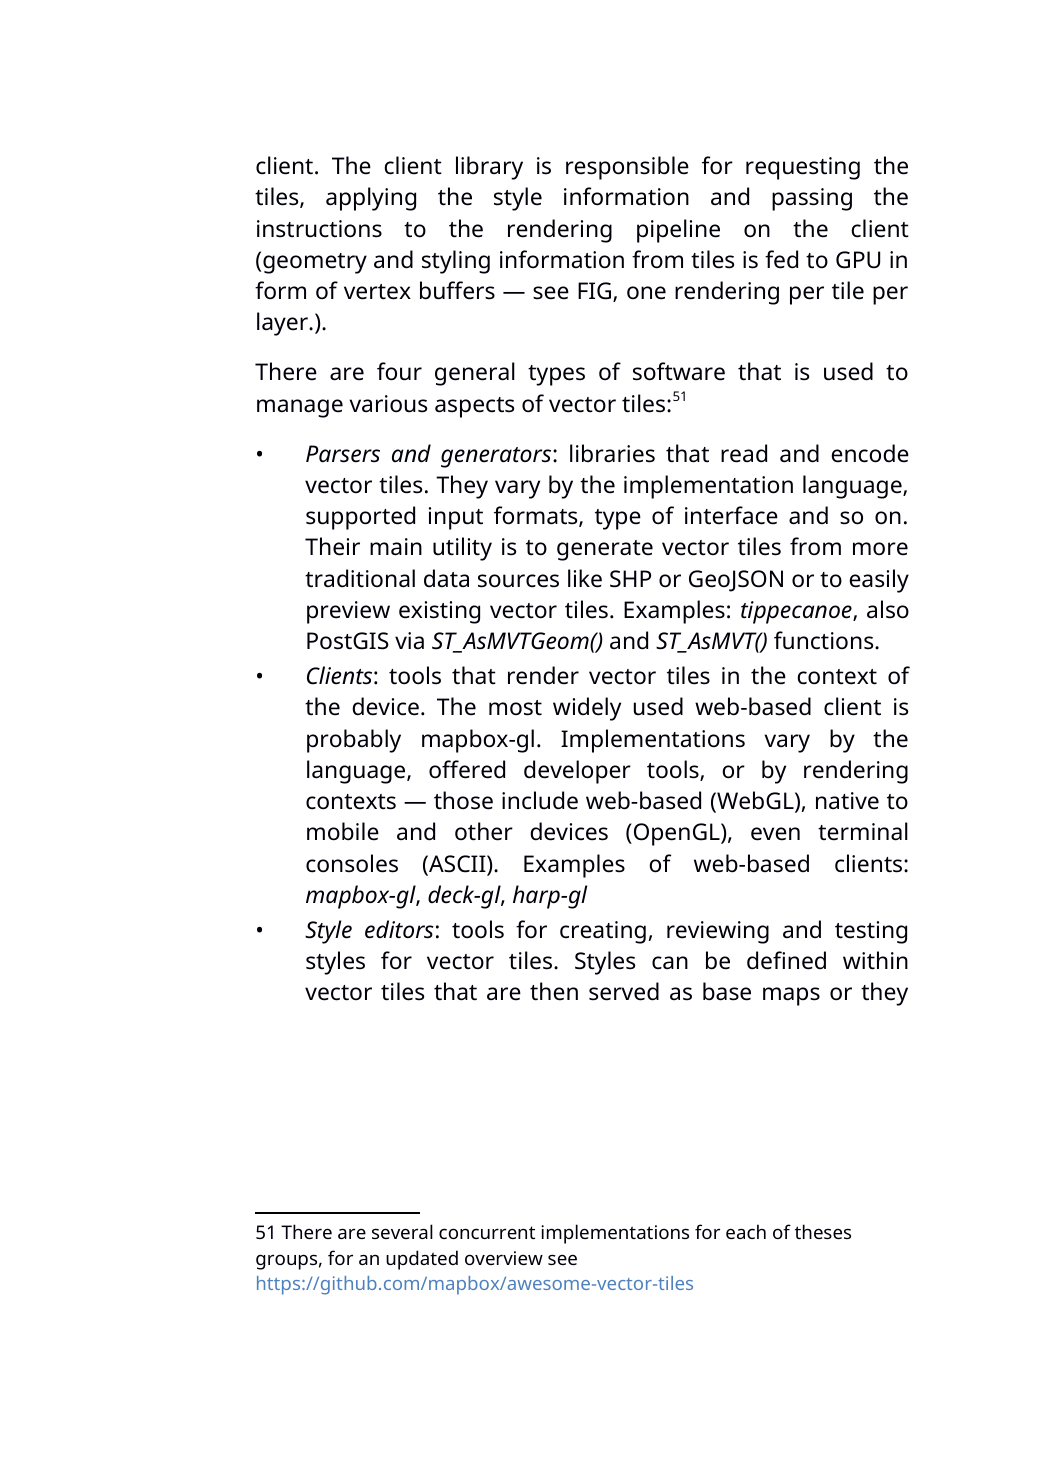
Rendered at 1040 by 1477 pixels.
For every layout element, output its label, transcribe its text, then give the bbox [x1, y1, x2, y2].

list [255, 914, 910, 1039]
list Parsers and generators: libraries that read and encode vector tiles. They vary by the implementation language, supported input formats, type of interface and so on. Their main utility is to generate vector tiles from more traditional data sources like SHP or GeoJSON or to easily preview existing vector tiles. Examples: tippecanoe, also PostGIS via ST_AsMVTGeom() and ST_AsMVT() functions. [255, 437, 910, 656]
text There are four general types of software that is used to manage various aspects of vector tiles: [255, 356, 910, 419]
text In contrast to raster tiles, rendering happens at the very end of the data exchange process between the server and the client. The client library is responsible for requesting the tiles, applying the style information and passing the instructions to the rendering pipeline on the client (geometry and styling information from tiles is fed to GPU in form of vertex buffers — see FIG, one rendering per tile per layer.). [255, 150, 910, 337]
list Clients: tools that render vector tiles in the context of the device. The most widely used web-based client is probably mapbox-gl. Implementations vary by the language, offered developer tools, or by rendering contexts — those include web-based (WebGL), native to mobile and other devices (OpenGL), even terminal consoles (ASCII). Examples of web-based clients: mapbox-gl, deck-gl, harp-gl [255, 660, 910, 910]
